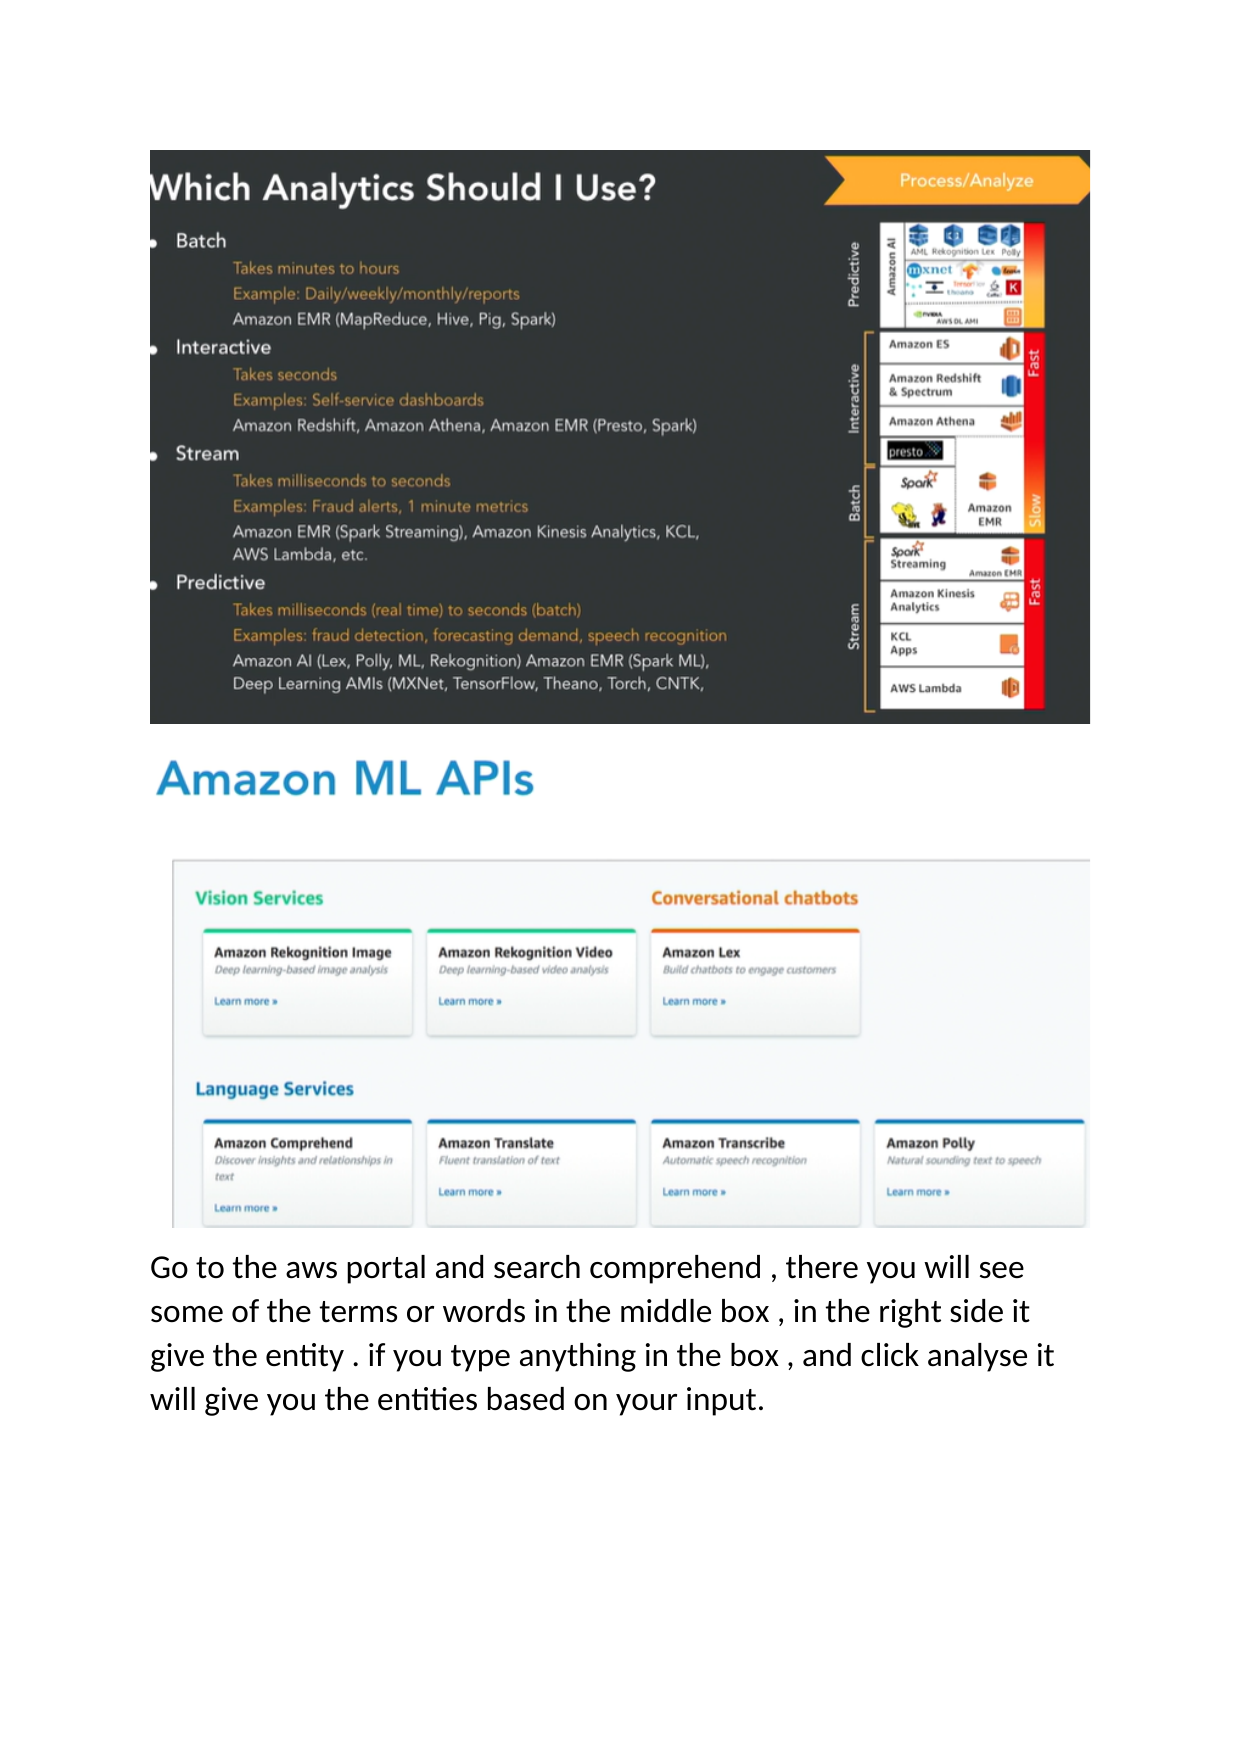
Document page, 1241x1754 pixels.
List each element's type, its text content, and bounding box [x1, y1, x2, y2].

picture [150, 742, 1091, 1228]
picture [150, 150, 1091, 724]
text Go to the aws portal and search comprehend , there you will see some of the terms or words in the middle box , in the right side it give the entity . if you type anything in the box , and click analyse it will give you the entities based on your input. [150, 1246, 1090, 1419]
